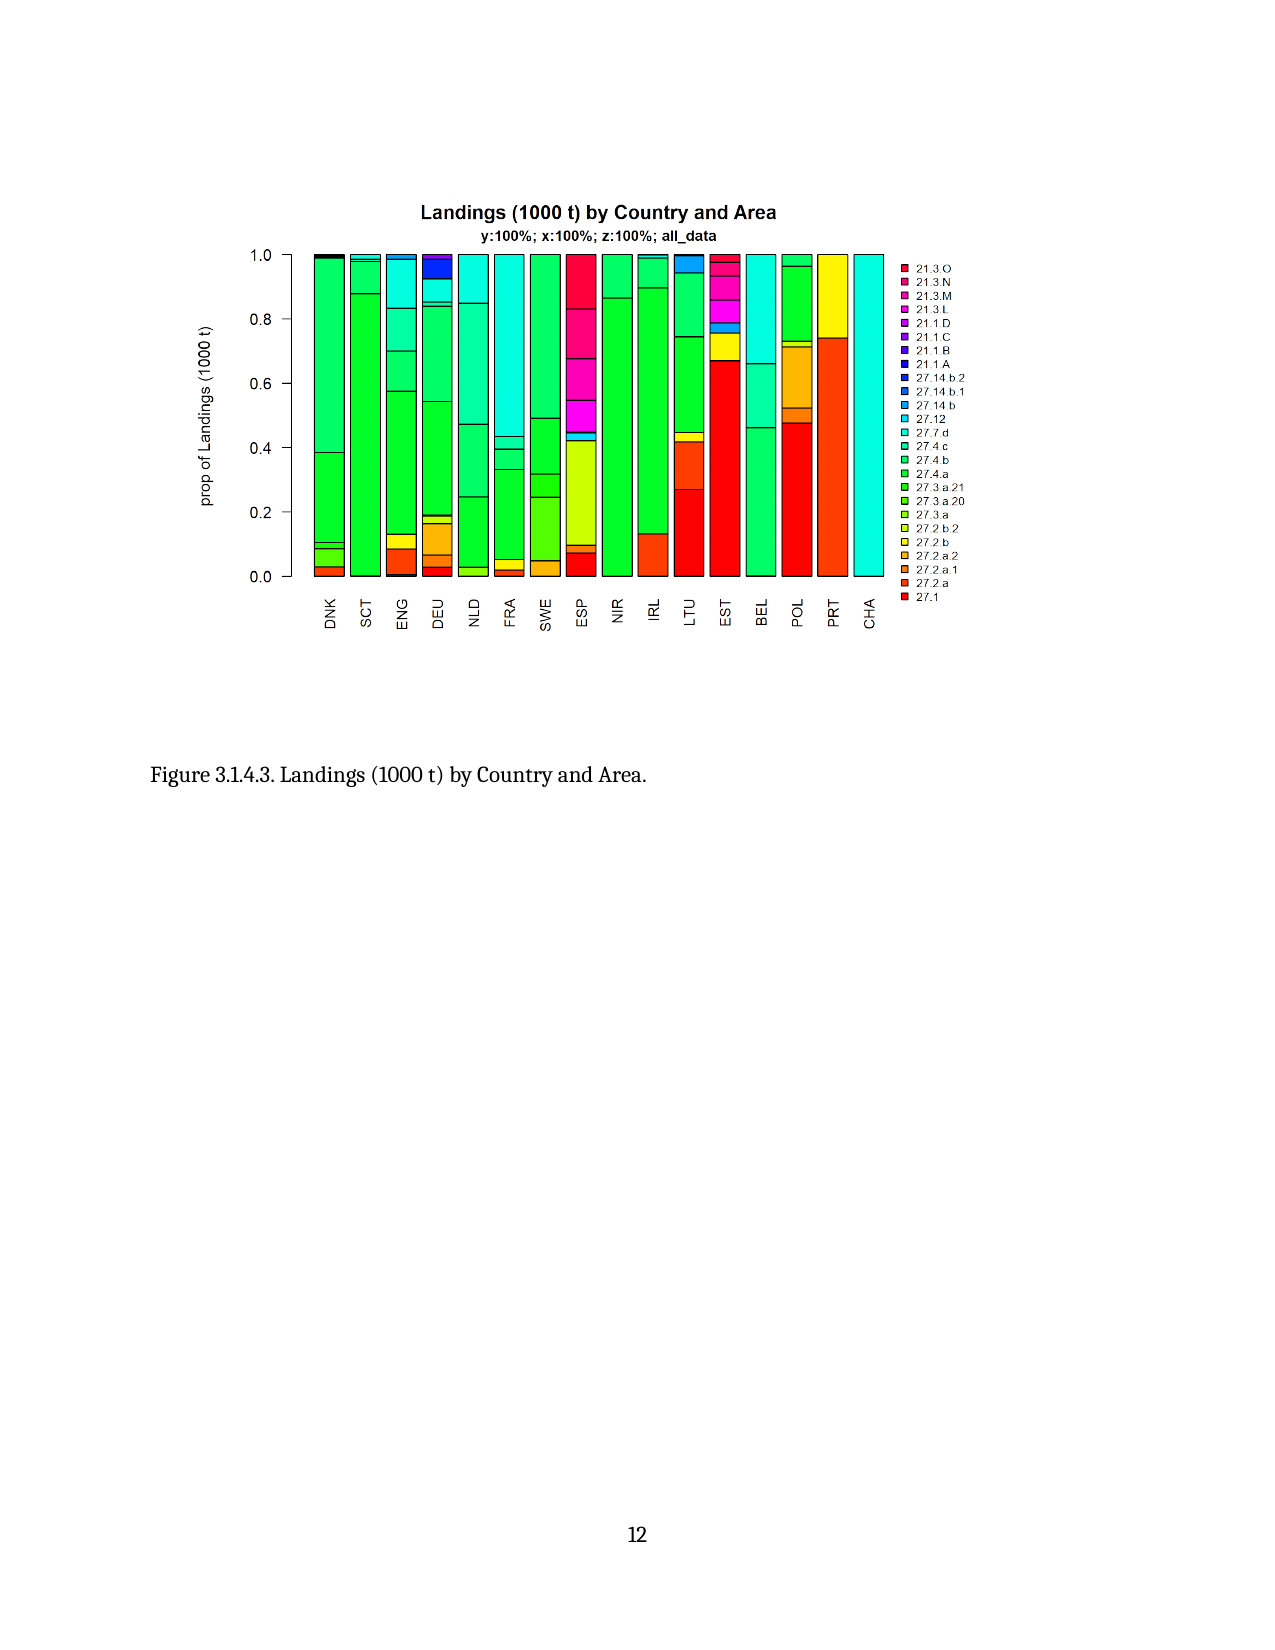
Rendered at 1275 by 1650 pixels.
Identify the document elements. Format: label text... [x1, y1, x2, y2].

picture [150, 150, 1125, 760]
text Figure 3.1.4.3. Landings (1000 t) by Country and Area. [150, 760, 1125, 788]
